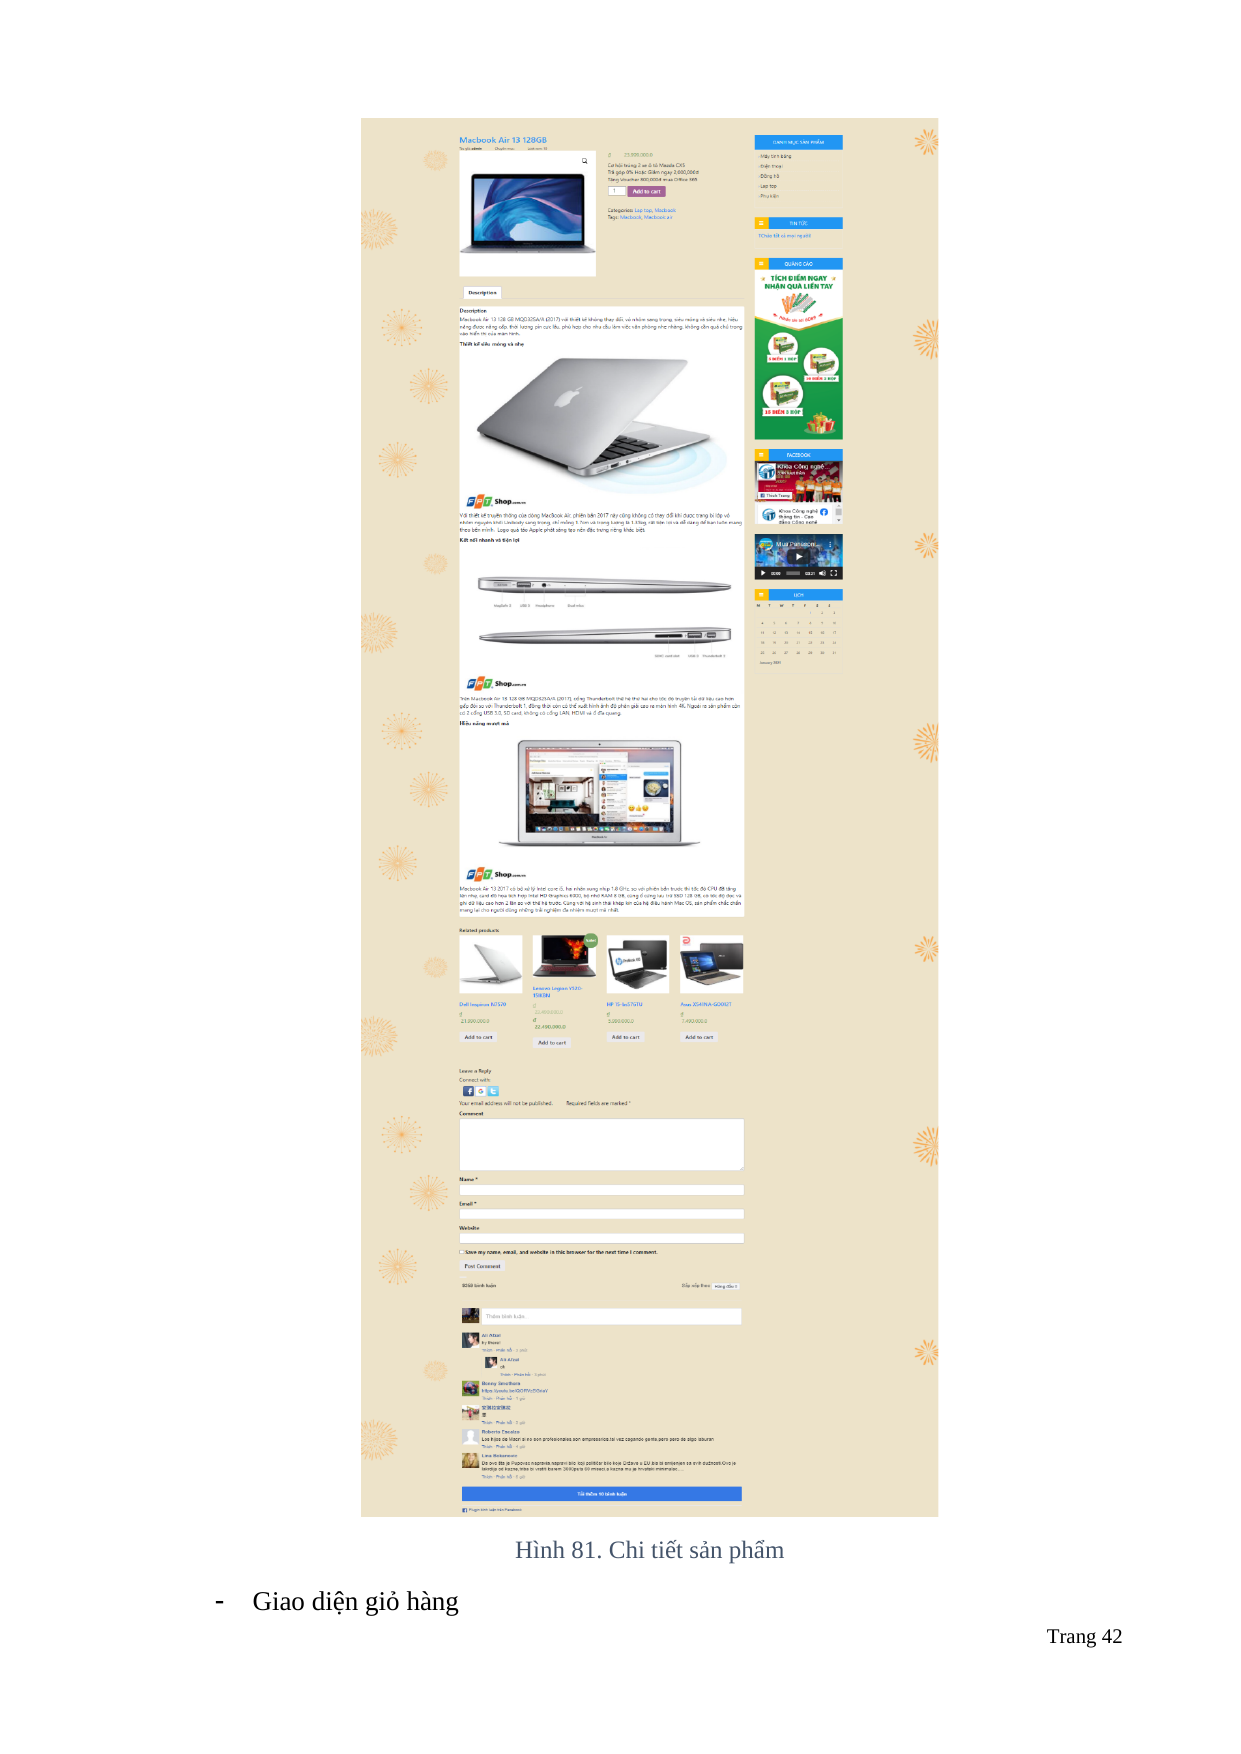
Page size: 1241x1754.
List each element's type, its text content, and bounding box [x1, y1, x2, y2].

picture [361, 118, 939, 1517]
text Hình 81. Chi tiết sản phẩm [177, 1536, 1122, 1564]
list Giao diện giỏ hàng [215, 1585, 1122, 1616]
